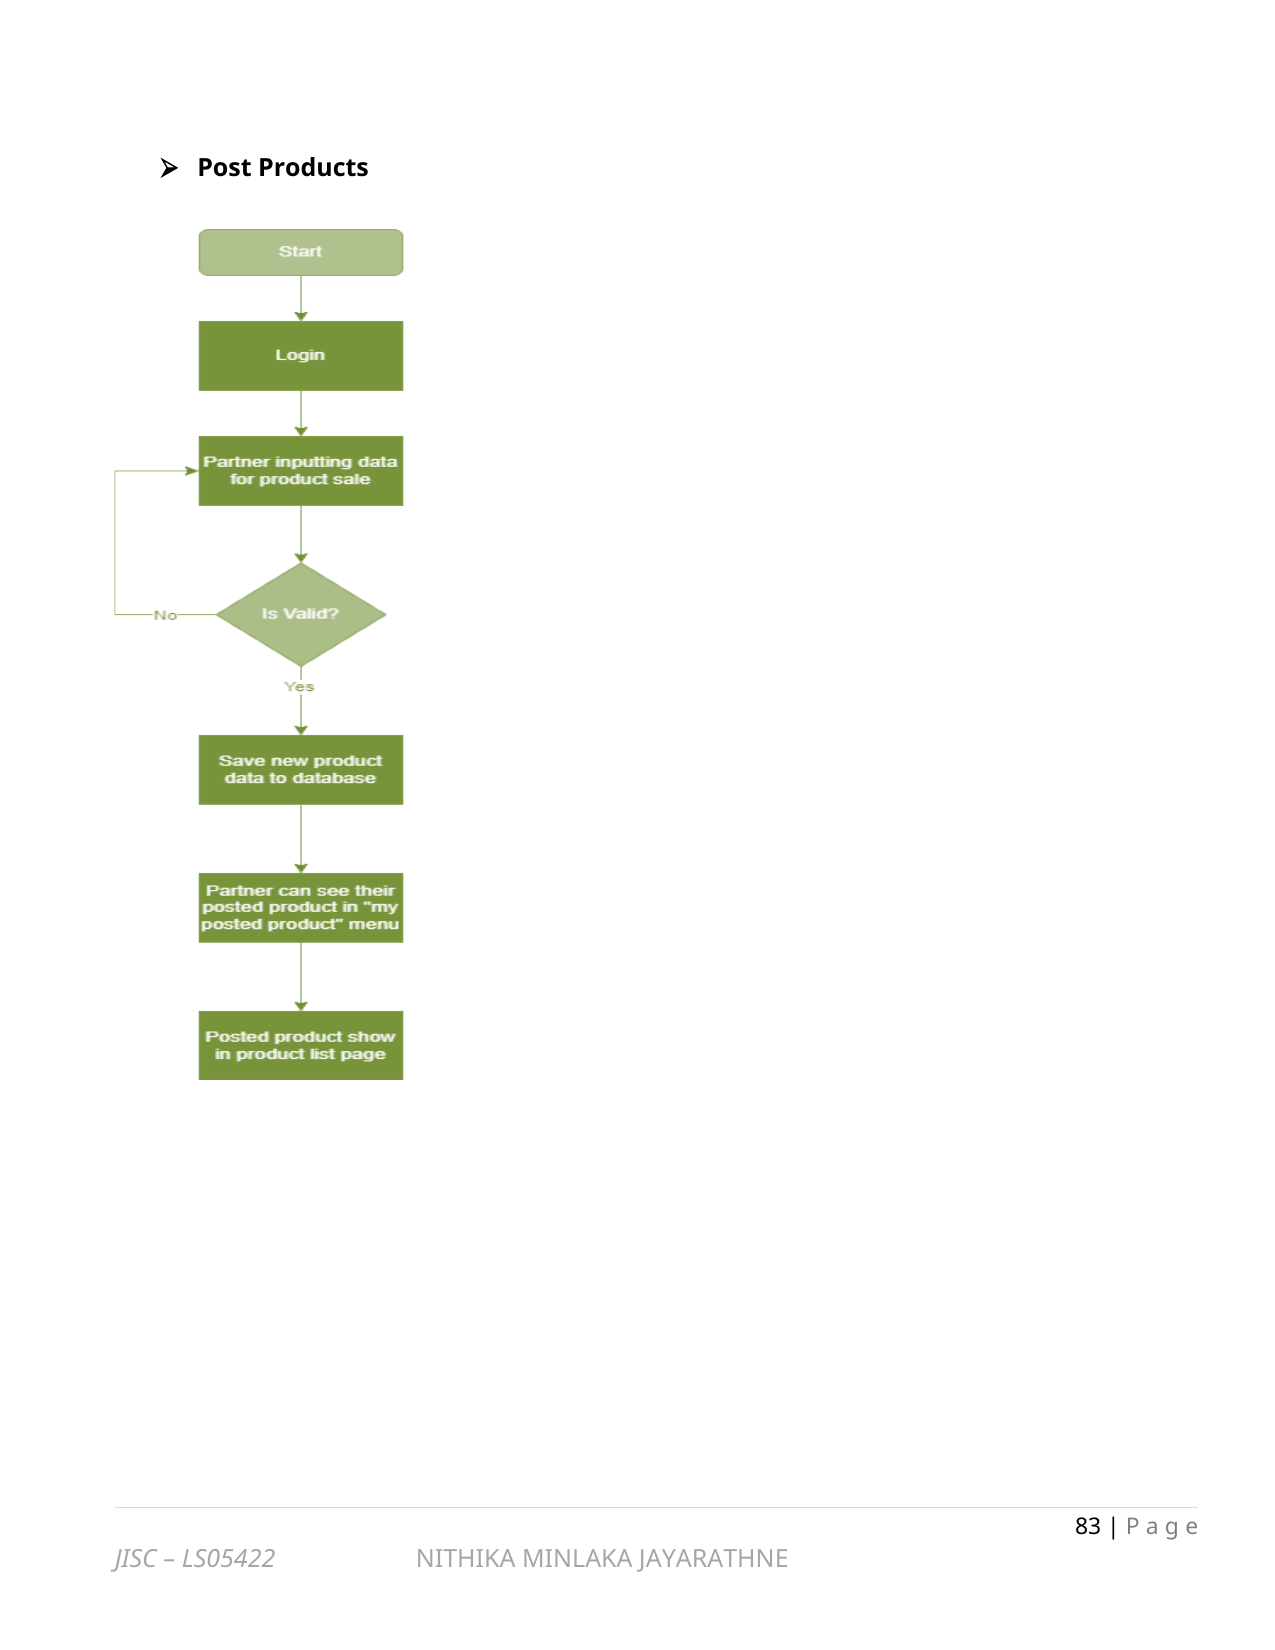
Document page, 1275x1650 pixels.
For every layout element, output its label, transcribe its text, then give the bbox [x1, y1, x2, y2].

list Post Products [159, 150, 1198, 184]
